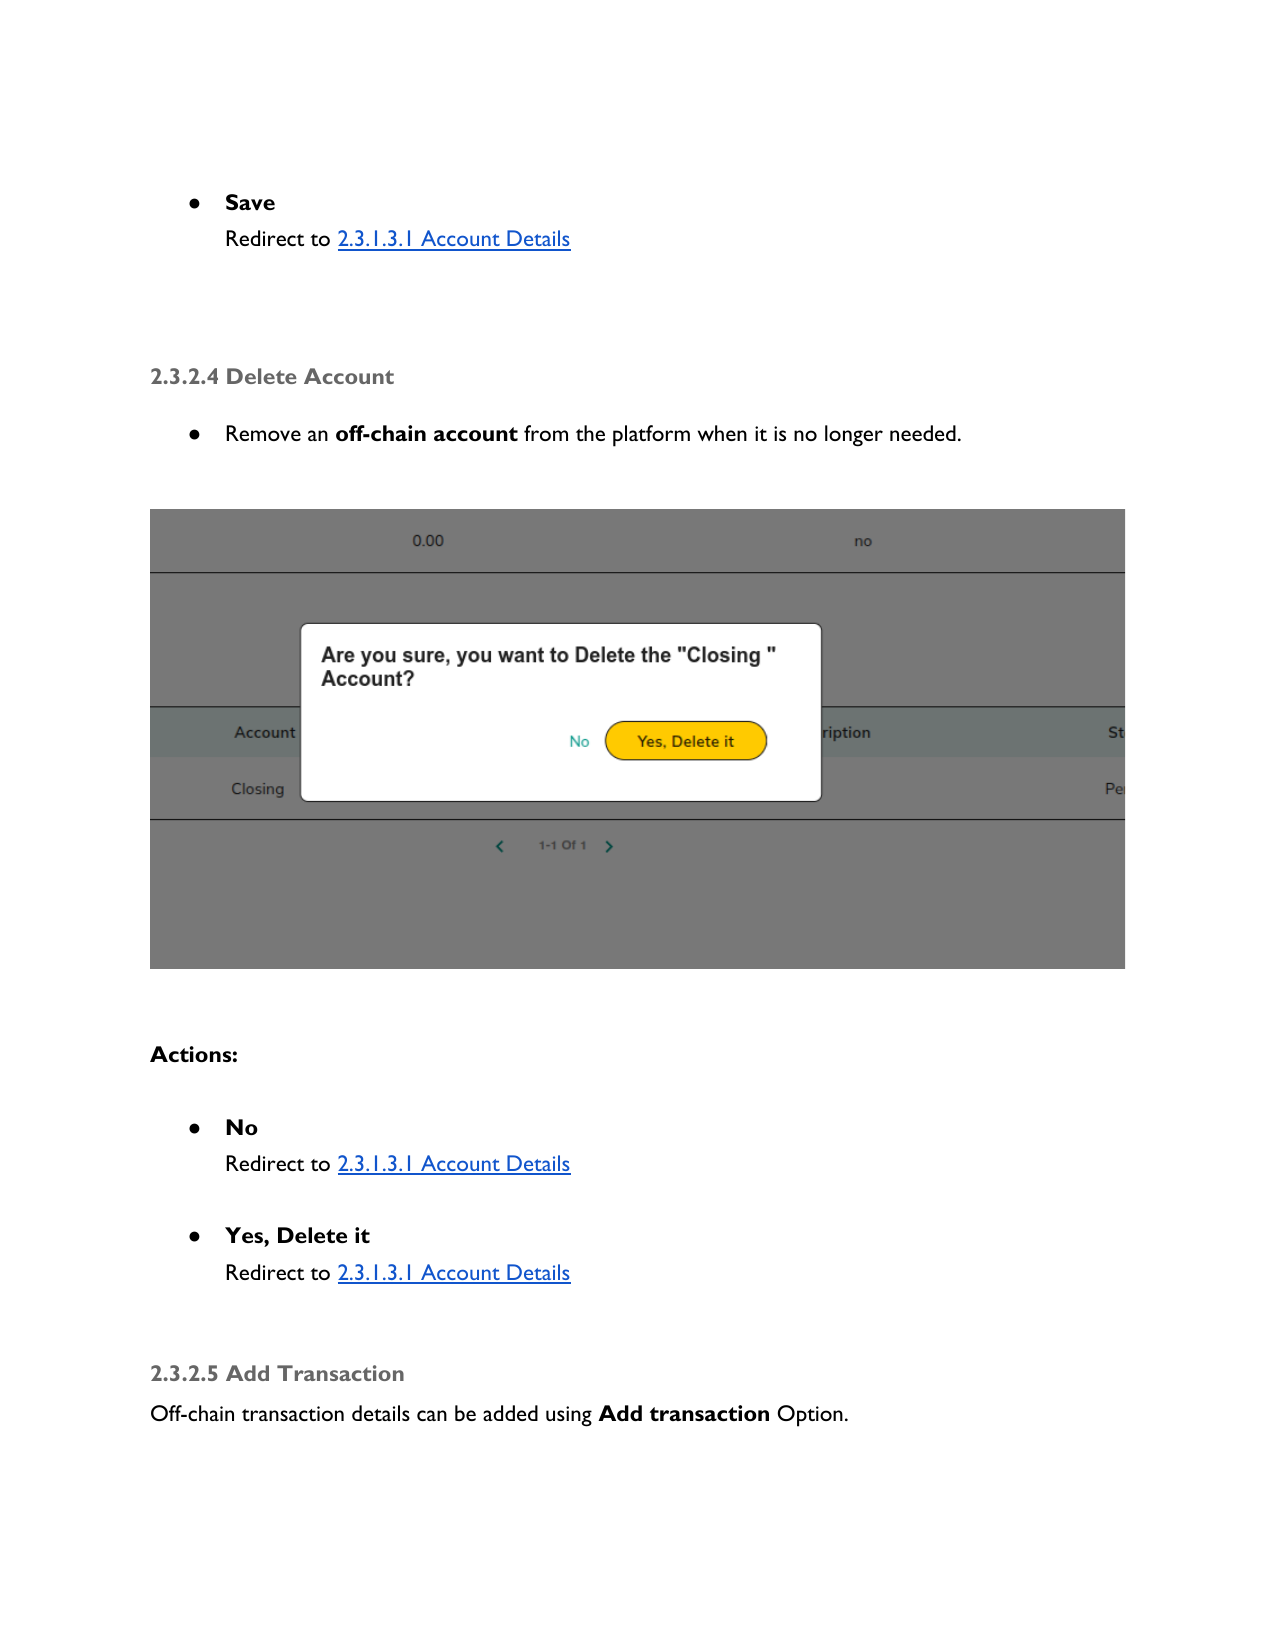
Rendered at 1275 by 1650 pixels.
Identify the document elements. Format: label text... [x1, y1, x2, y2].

picture [150, 509, 1125, 969]
text Redirect to 2.3.1.3.1 Account Details [225, 222, 1125, 254]
list Remove an off-chain account from the platform when it is no longer needed. [187, 417, 1125, 448]
text Actions: [150, 1038, 1125, 1070]
text Redirect to 2.3.1.3.1 Account Details [225, 1256, 1125, 1287]
text Off-chain transaction details can be added using Add transaction Option. [150, 1397, 1125, 1429]
text Redirect to 2.3.1.3.1 Account Details [225, 1147, 1125, 1179]
subtitle 2.3.2.5 Add Transaction [150, 1358, 1125, 1389]
list No [187, 1111, 1125, 1142]
list Save [187, 186, 1125, 218]
subtitle 2.3.2.4 Delete Account [150, 360, 1125, 392]
list Yes, Delete it [187, 1220, 1125, 1251]
